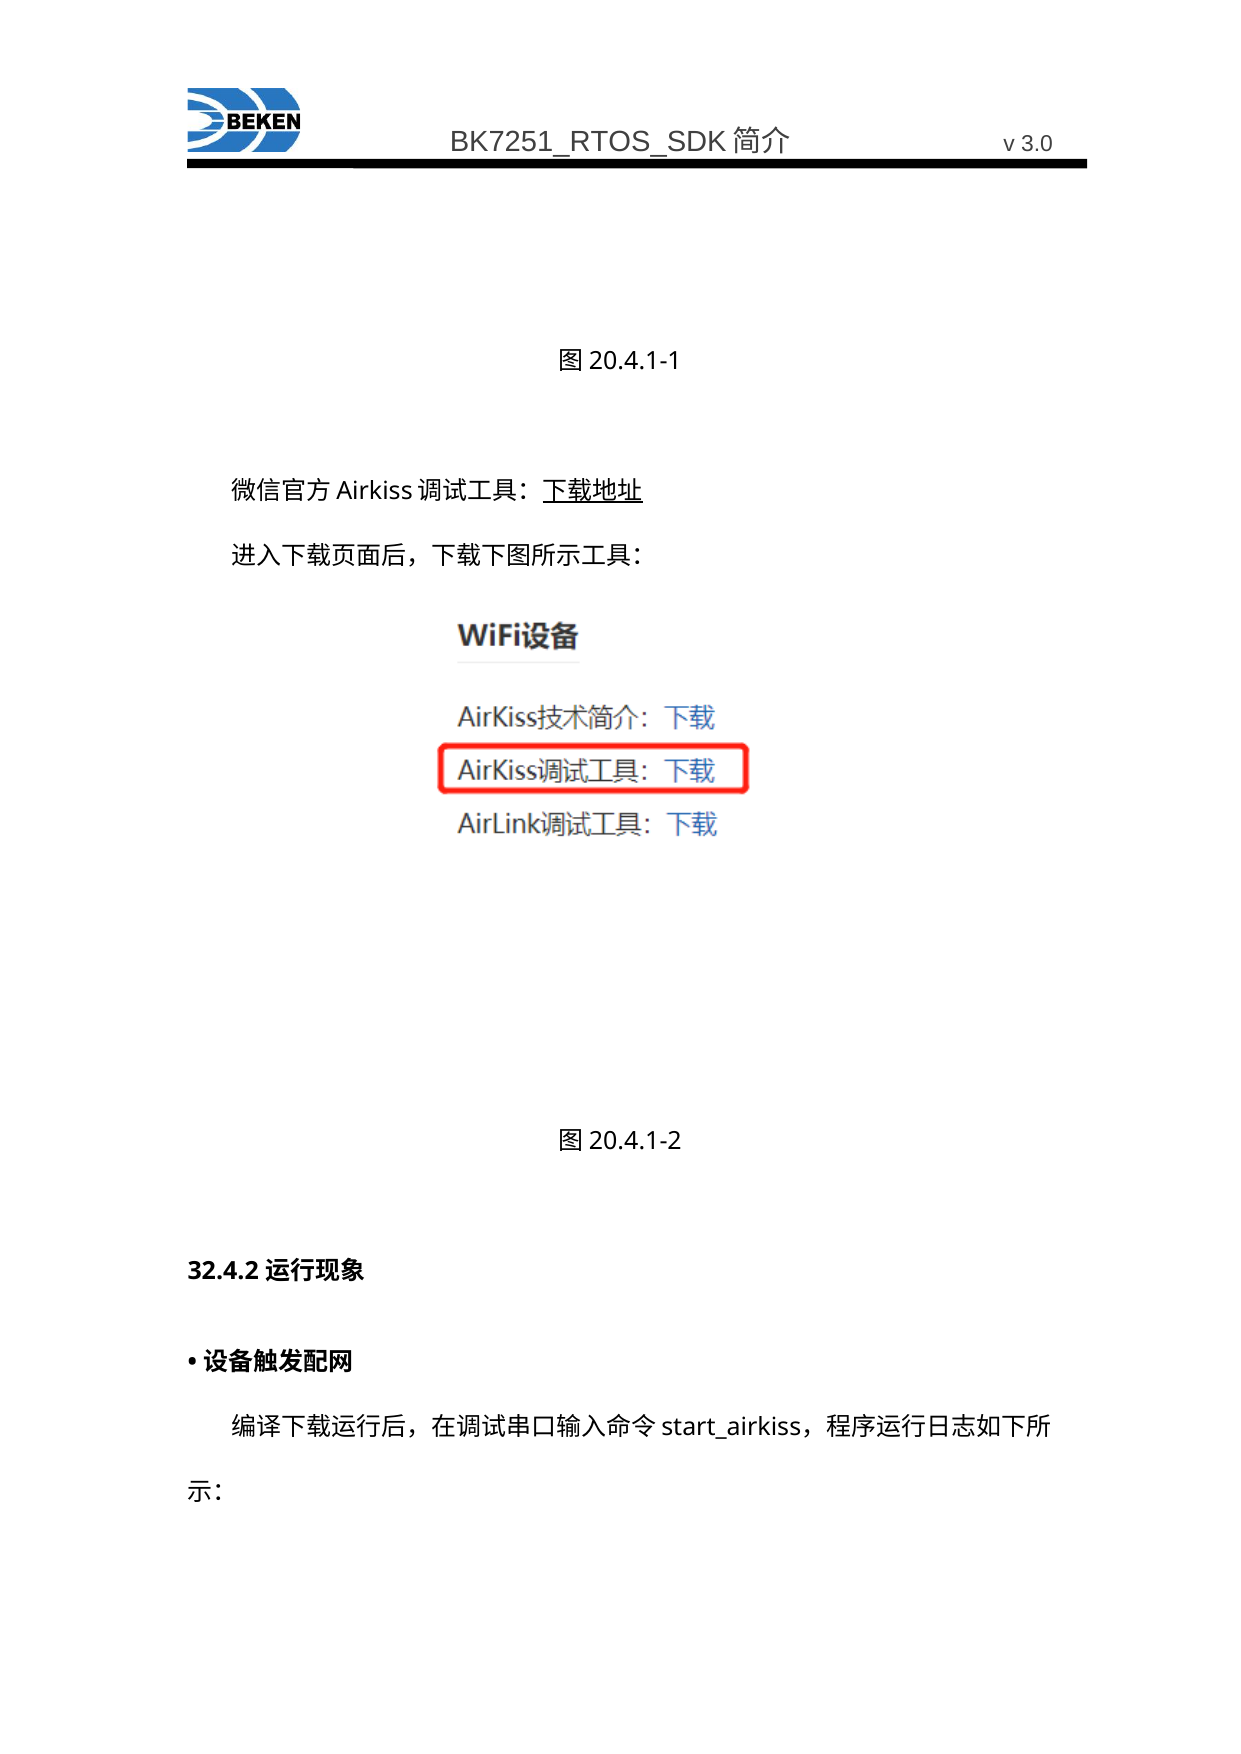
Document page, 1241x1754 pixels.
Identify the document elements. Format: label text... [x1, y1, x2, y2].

picture [187, 88, 300, 152]
text 进入下载页面后，下载下图所示工具： [187, 521, 1053, 586]
picture [423, 610, 817, 854]
text • 设备触发配网 [187, 1327, 1053, 1392]
text 微信官方Airkiss调试工具：下载地址 [187, 456, 1053, 521]
text 图20.4.1-1 [187, 326, 1053, 391]
subtitle 32.4.2 运行现象 [187, 1236, 1053, 1301]
text 图20.4.1-2 [187, 1106, 1053, 1171]
text 编译下载运行后，在调试串口输入命令start_airkiss，程序运行日志如下所示： [187, 1392, 1053, 1522]
